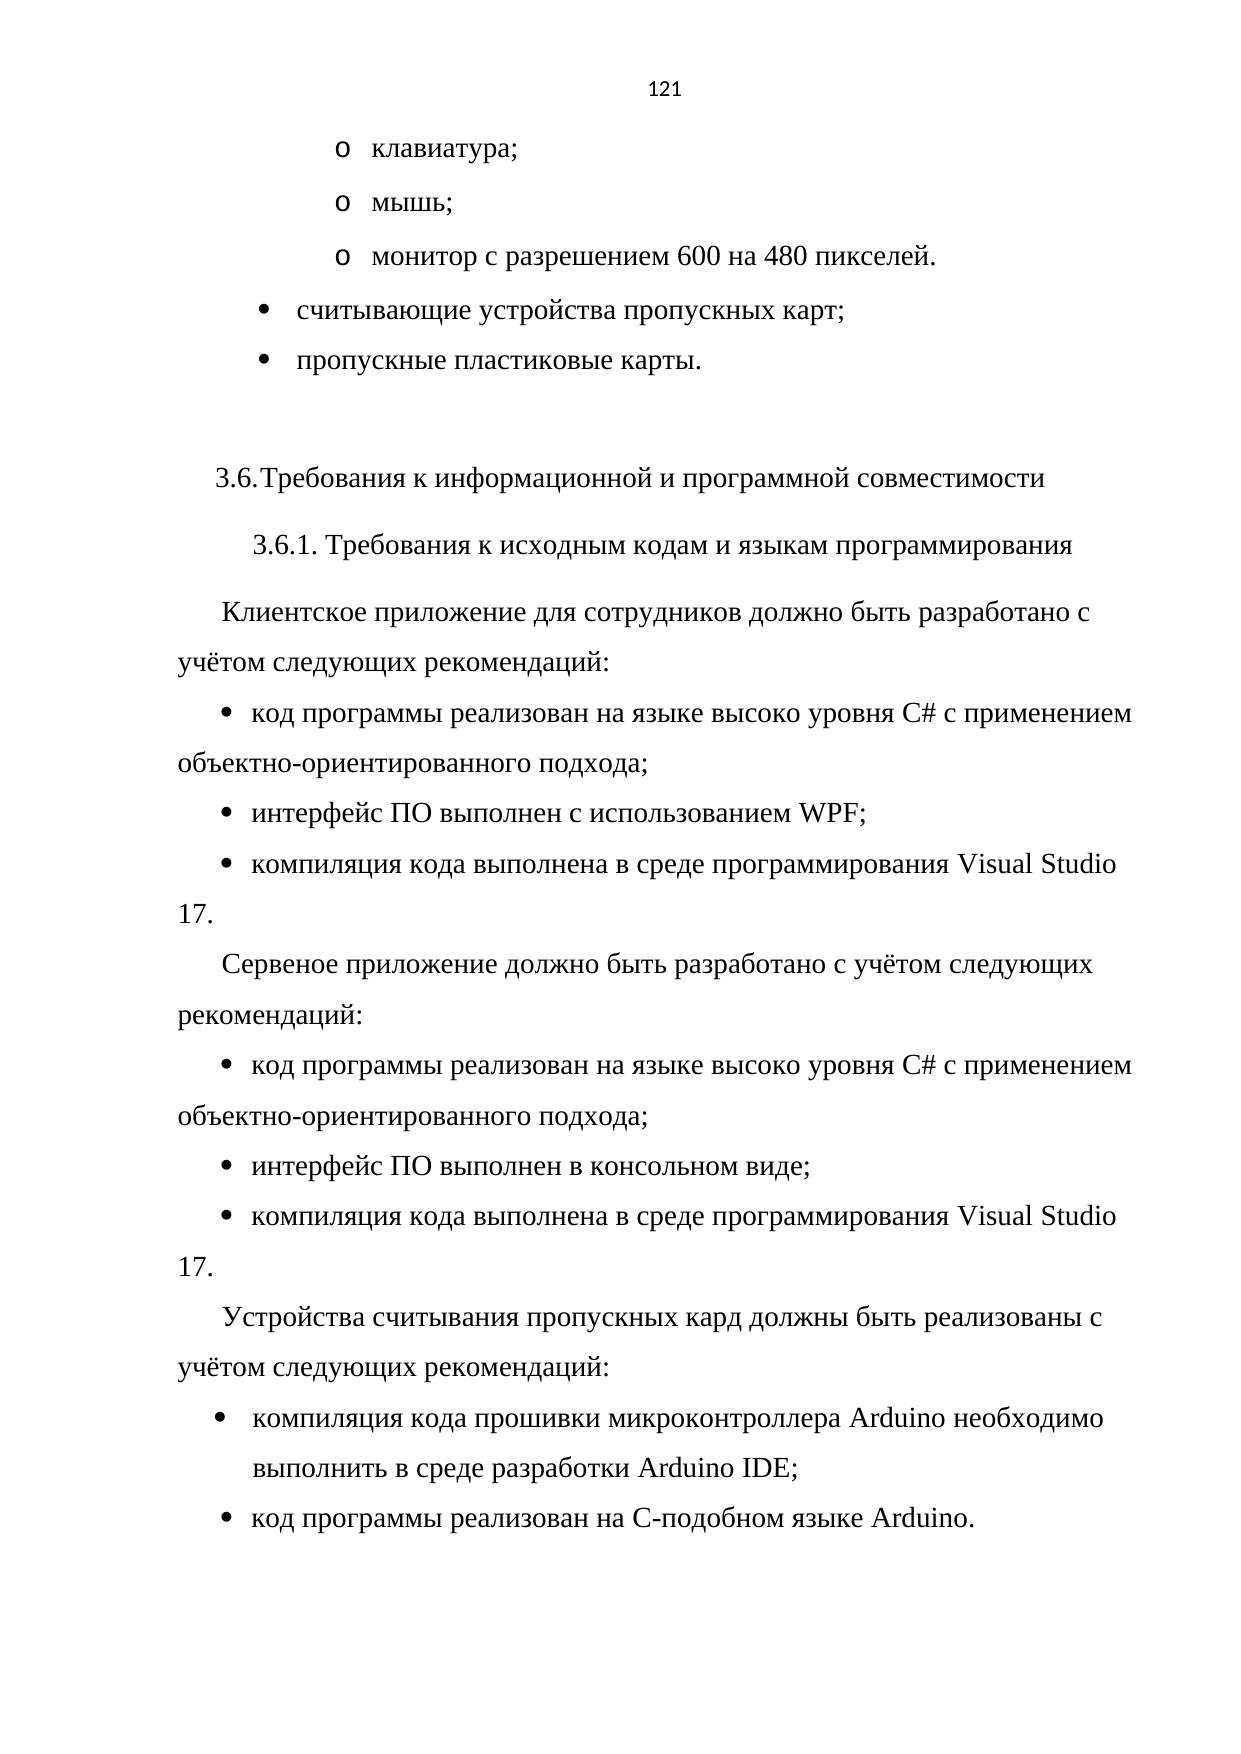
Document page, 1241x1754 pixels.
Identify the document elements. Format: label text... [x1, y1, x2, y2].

list интерфейс ПО выполнен с использованием WPF; [177, 795, 1152, 829]
list пропускные пластиковые карты. [259, 342, 1152, 376]
list код программы реализован на языке высоко уровня C# с применением объектно-ориентированного подхода; [177, 1047, 1152, 1131]
list клавиатура; [334, 130, 1152, 166]
list Требования к исходным кодам и языкам программирования [252, 527, 1152, 561]
list считывающие устройства пропускных карт; [259, 292, 1152, 326]
list компиляция кода выполнена в среде программирования Visual Studio 17. [177, 846, 1152, 930]
list компиляция кода прошивки микроконтроллера Arduino необходимо выполнить в среде разработки Arduino IDE; [215, 1400, 1152, 1484]
list код программы реализован на C-подобном языке Arduino. [177, 1500, 1152, 1534]
list Требования к информационной и программной совместимости [215, 460, 1152, 493]
text Сервеное приложение должно быть разработано с учётом следующих рекомендаций: [177, 947, 1152, 1030]
list мышь; [334, 184, 1152, 220]
list код программы реализован на языке высоко уровня C# с применением объектно-ориентированного подхода; [177, 695, 1152, 779]
list компиляция кода выполнена в среде программирования Visual Studio 17. [177, 1198, 1152, 1282]
text Устройства считывания пропускных кард должны быть реализованы с учётом следующих рекомендаций: [177, 1299, 1152, 1383]
list монитор с разрешением 600 на 480 пикселей. [334, 238, 1152, 274]
list интерфейс ПО выполнен в консольном виде; [177, 1148, 1152, 1182]
text Клиентское приложение для сотрудников должно быть разработано с учётом следующих рекомендаций: [177, 594, 1152, 678]
